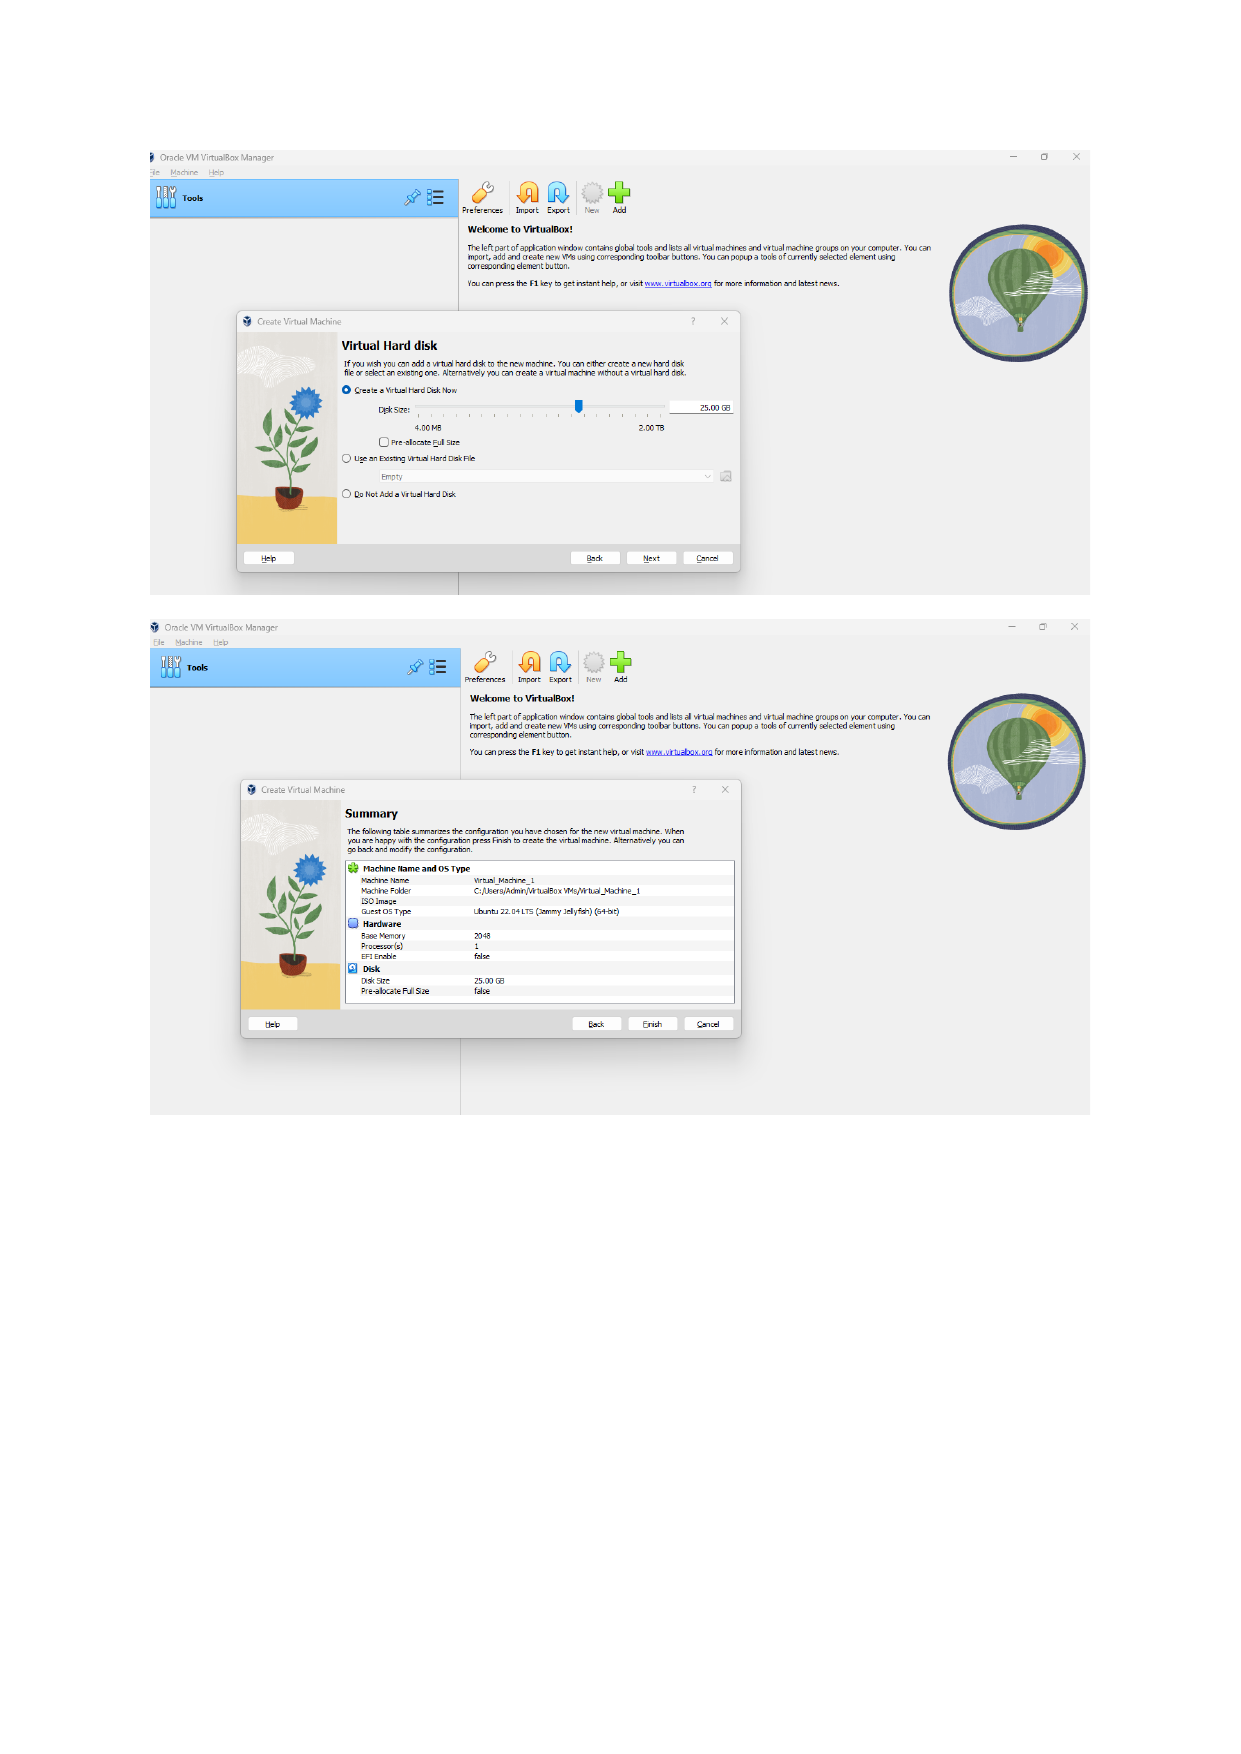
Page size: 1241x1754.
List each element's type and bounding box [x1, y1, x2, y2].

picture [150, 619, 1091, 1115]
picture [150, 150, 1091, 595]
